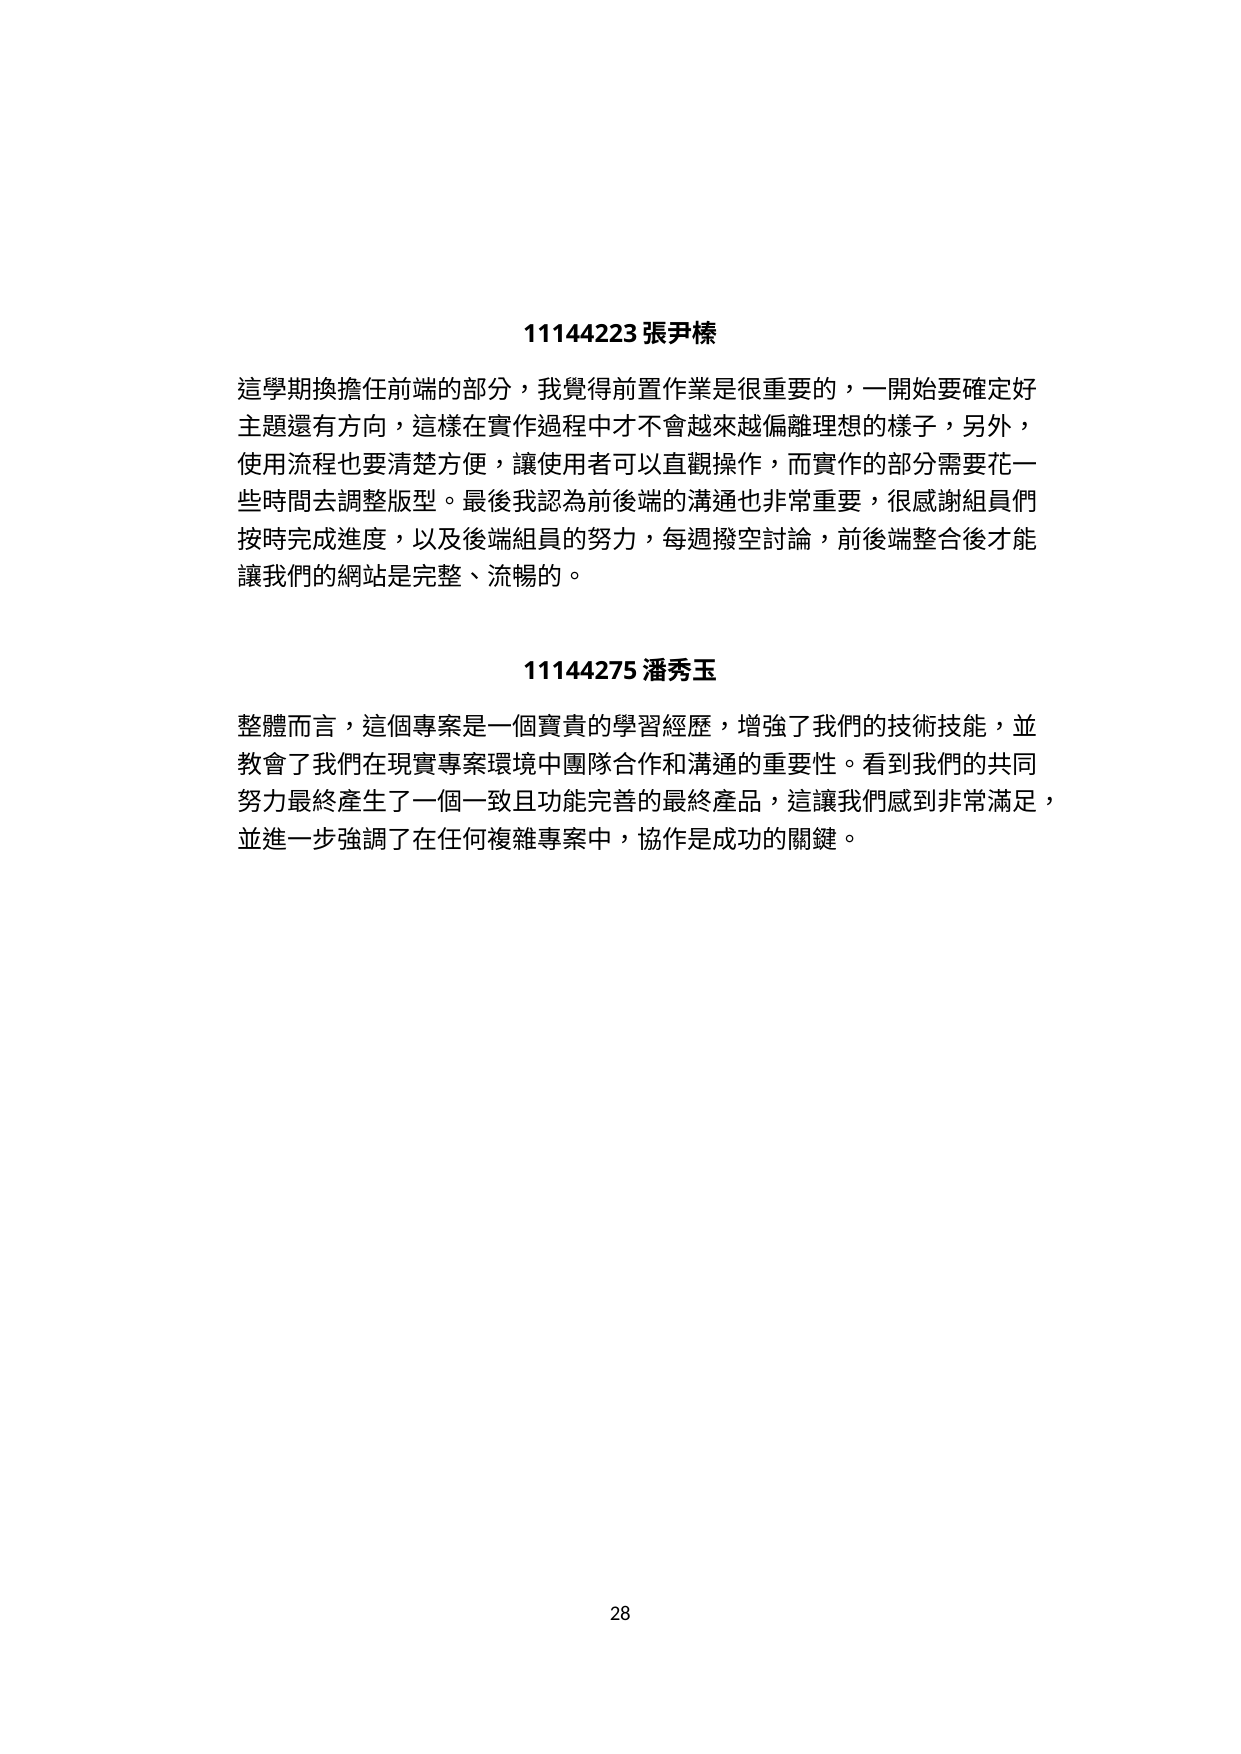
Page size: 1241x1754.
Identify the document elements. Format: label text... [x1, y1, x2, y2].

text 整體而言，這個專案是一個寶貴的學習經歷，增強了我們的技術技能，並教會了我們在現實專案環境中團隊合作和溝通的重要性。看到我們的共同努力最終產生了一個一致且功能完善的最終產品，這讓我們感到非常滿足，並進一步強調了在任何複雜專案中，協作是成功的關鍵。 [237, 706, 1053, 856]
text 11144223張尹榛 [187, 312, 1053, 350]
text 11144275潘秀玉 [187, 650, 1053, 687]
text 這學期換擔任前端的部分，我覺得前置作業是很重要的，一開始要確定好主題還有方向，這樣在實作過程中才不會越來越偏離理想的樣子，另外，使用流程也要清楚方便，讓使用者可以直觀操作，而實作的部分需要花一些時間去調整版型。最後我認為前後端的溝通也非常重要，很感謝組員們按時完成進度，以及後端組員的努力，每週撥空討論，前後端整合後才能讓我們的網站是完整、流暢的。 [237, 369, 1053, 594]
